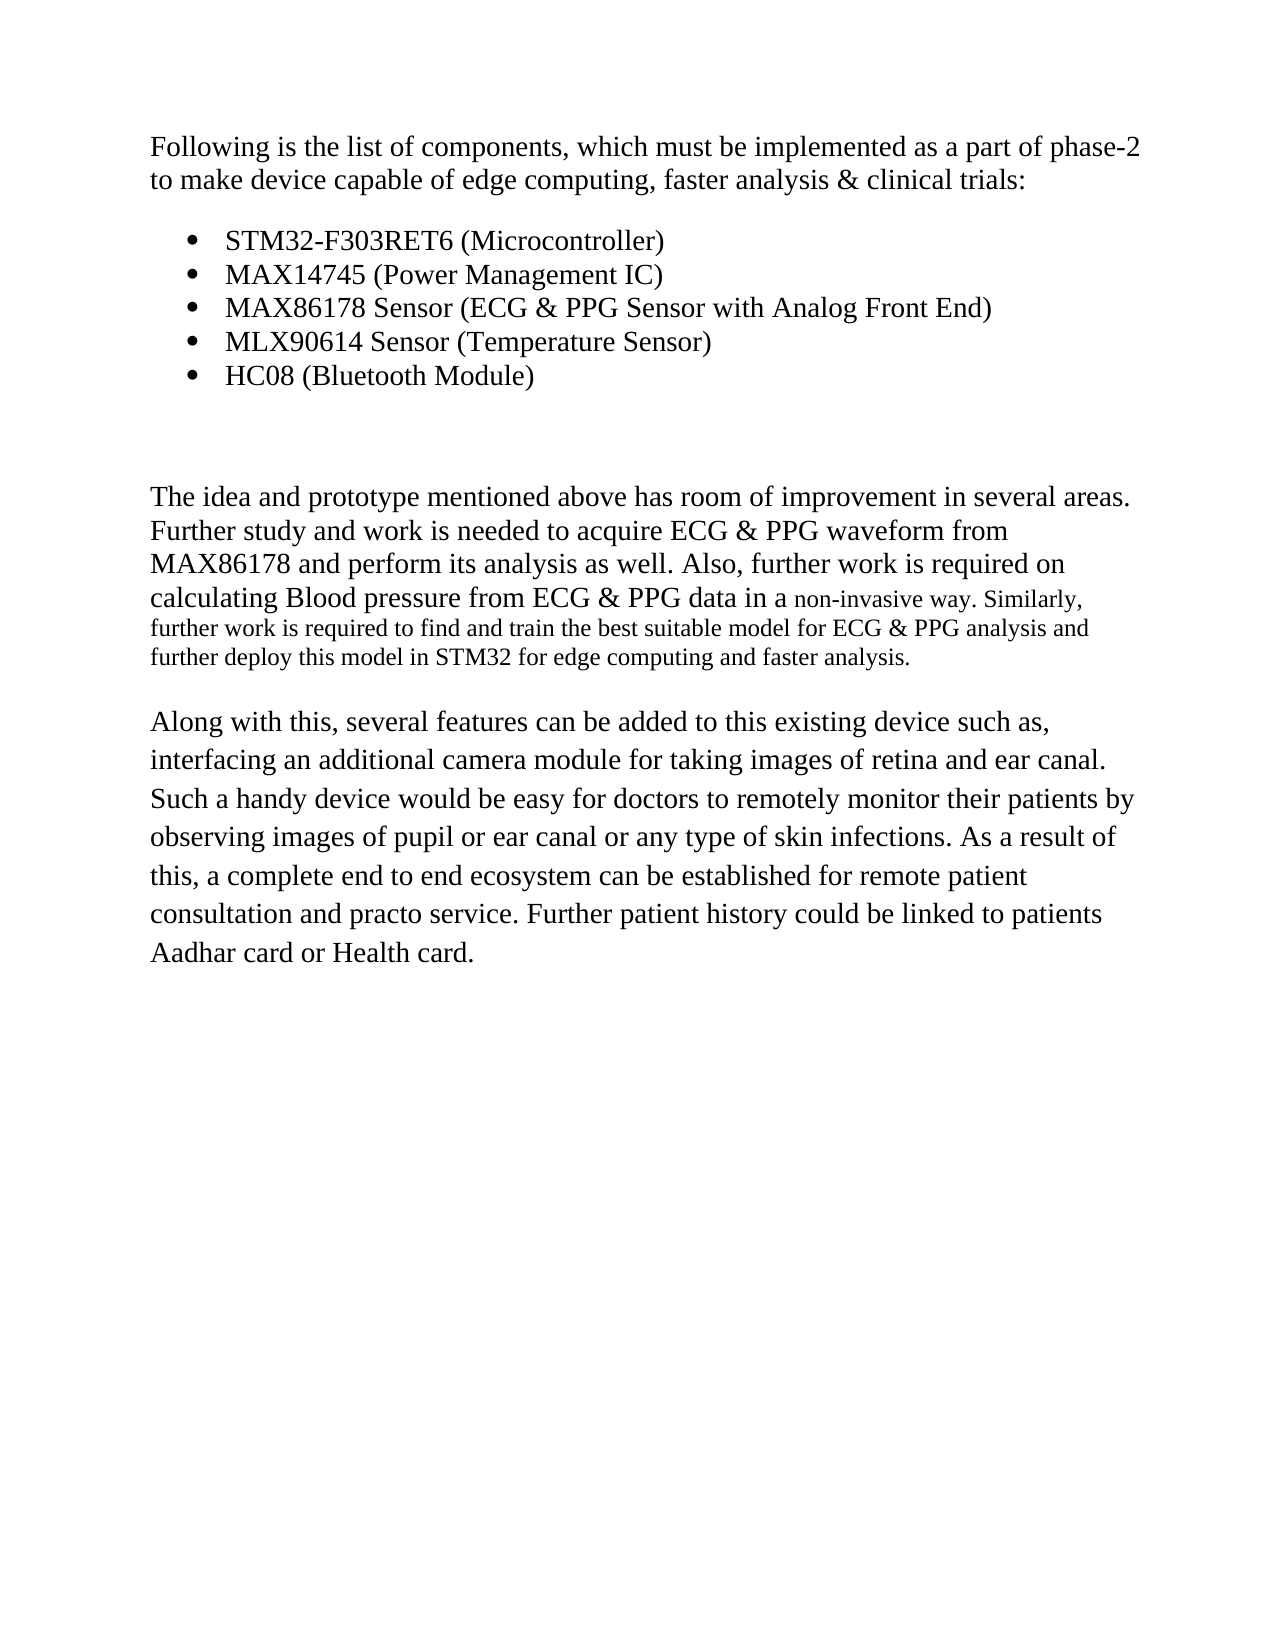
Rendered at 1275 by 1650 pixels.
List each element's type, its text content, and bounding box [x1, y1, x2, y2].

text Following is the list of components, which must be implemented as a part of phase-2 to make device capable of edge computing, faster analysis & clinical trials: [150, 129, 1144, 196]
list MLX90614 Sensor (Temperature Sensor) [187, 324, 1144, 358]
list MAX86178 Sensor (ECG & PPG Sensor with Analog Front End) [187, 290, 1144, 324]
text The idea and prototype mentioned above has room of improvement in several areas. Further study and work is needed to acquire ECG & PPG waveform from MAX86178 and perform its analysis as well. Also, further work is required on calculating Blood pressure from ECG & PPG data in a non-invasive way. Similarly, further work is required to find and train the best suitable model for ECG & PPG analysis and further deploy this model in STM32 for edge computing and faster analysis. [150, 479, 1144, 671]
text Along with this, several features can be added to this existing device such as, interfacing an additional camera module for taking images of retina and ear canal. Such a handy device would be easy for doctors to remotely monitor their patients by observing images of pupil or ear canal or any type of skin infections. As a result of this, a complete end to end ecosystem can be established for remote patient consultation and practo service. Further patient history could be linked to patients Aadhar card or Health card. [150, 704, 1144, 968]
list HC08 (Bluetooth Module) [187, 358, 1144, 391]
list MAX14745 (Power Management IC) [187, 257, 1144, 290]
list STM32-F303RET6 (Microcontroller) [187, 223, 1144, 257]
